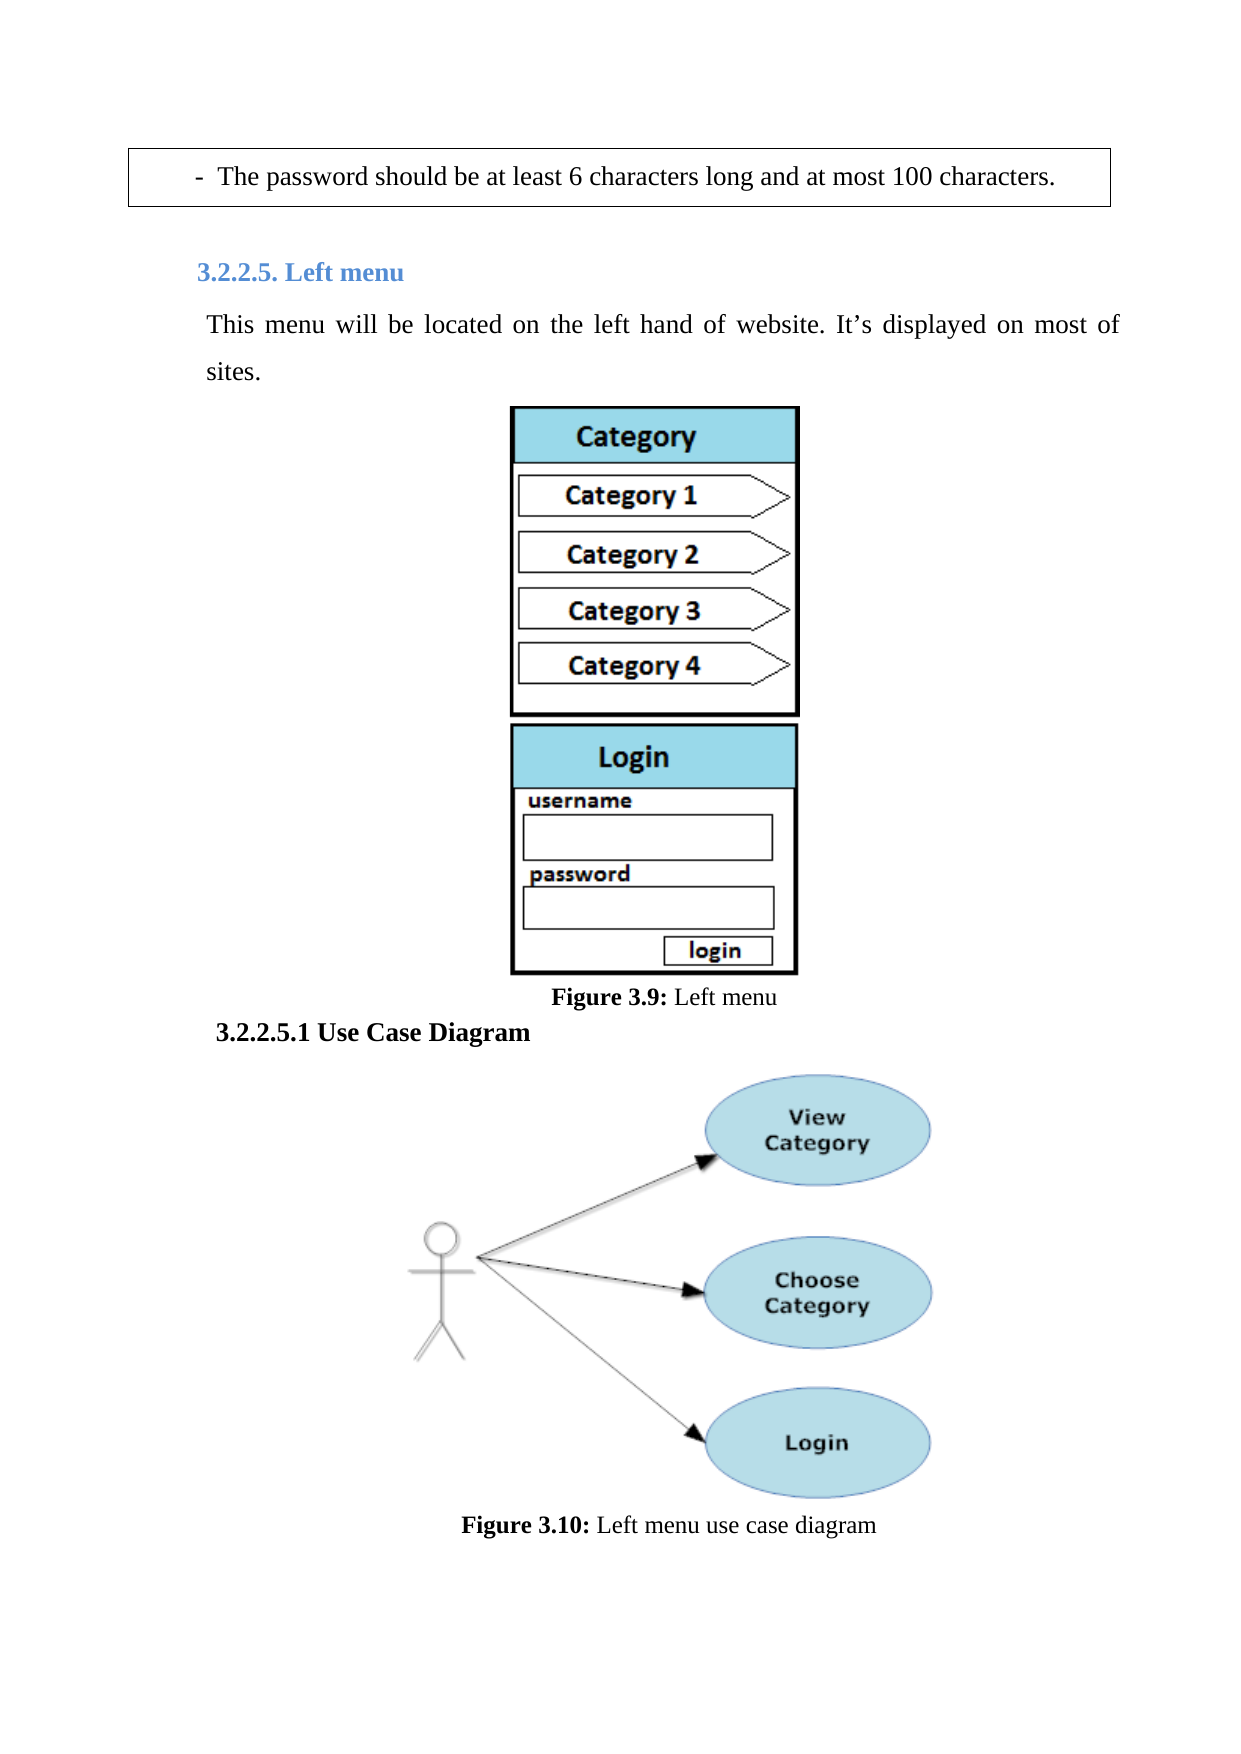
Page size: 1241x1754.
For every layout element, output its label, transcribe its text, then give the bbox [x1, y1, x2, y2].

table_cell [129, 149, 1110, 206]
picture [509, 406, 800, 977]
text 3.2.2.5.1 Use Case Diagram [216, 1016, 1122, 1047]
text Figure 3.10: Left menu use case diagram [216, 1510, 1122, 1539]
picture [400, 1067, 938, 1505]
text This menu will be located on the left hand of website. It’s displayed on most of sites. [206, 308, 1122, 386]
text 3.2.2.5. Left menu [197, 256, 1122, 287]
text Figure 3.9: Left menu [206, 982, 1122, 1011]
